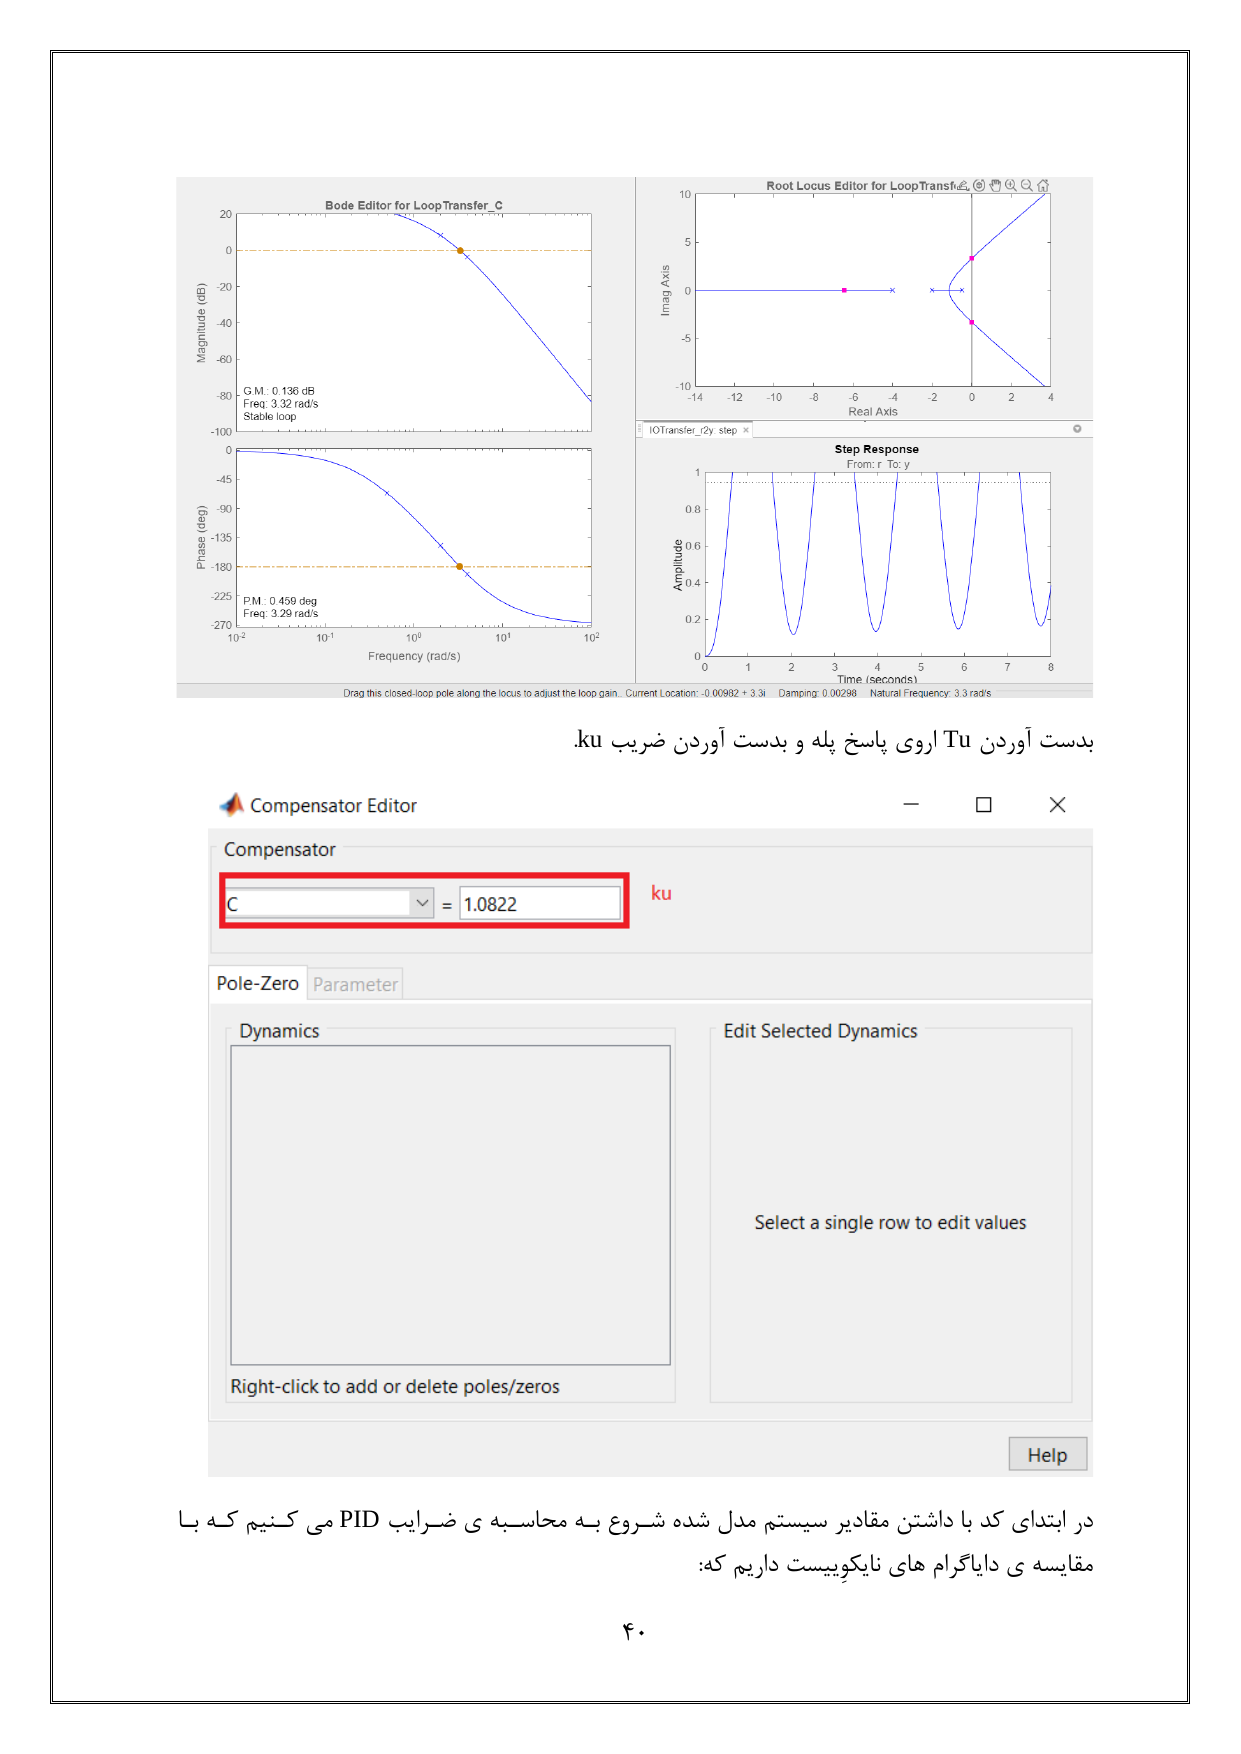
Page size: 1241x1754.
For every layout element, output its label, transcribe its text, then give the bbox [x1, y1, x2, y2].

picture [176, 177, 1094, 698]
text در ابتدای کد با داشتن مقادیر سیستم مدل شده شروع به محاسبه ی ضرایب PID می کنیم که با مقایسه ی دایاگرام های نایکوِییست داریم که: [177, 1504, 1093, 1581]
picture [208, 786, 1094, 1477]
text بدست آوردن Tu اروی پاسخ پله و بدست آوردن ضریب ku. [177, 724, 1093, 758]
